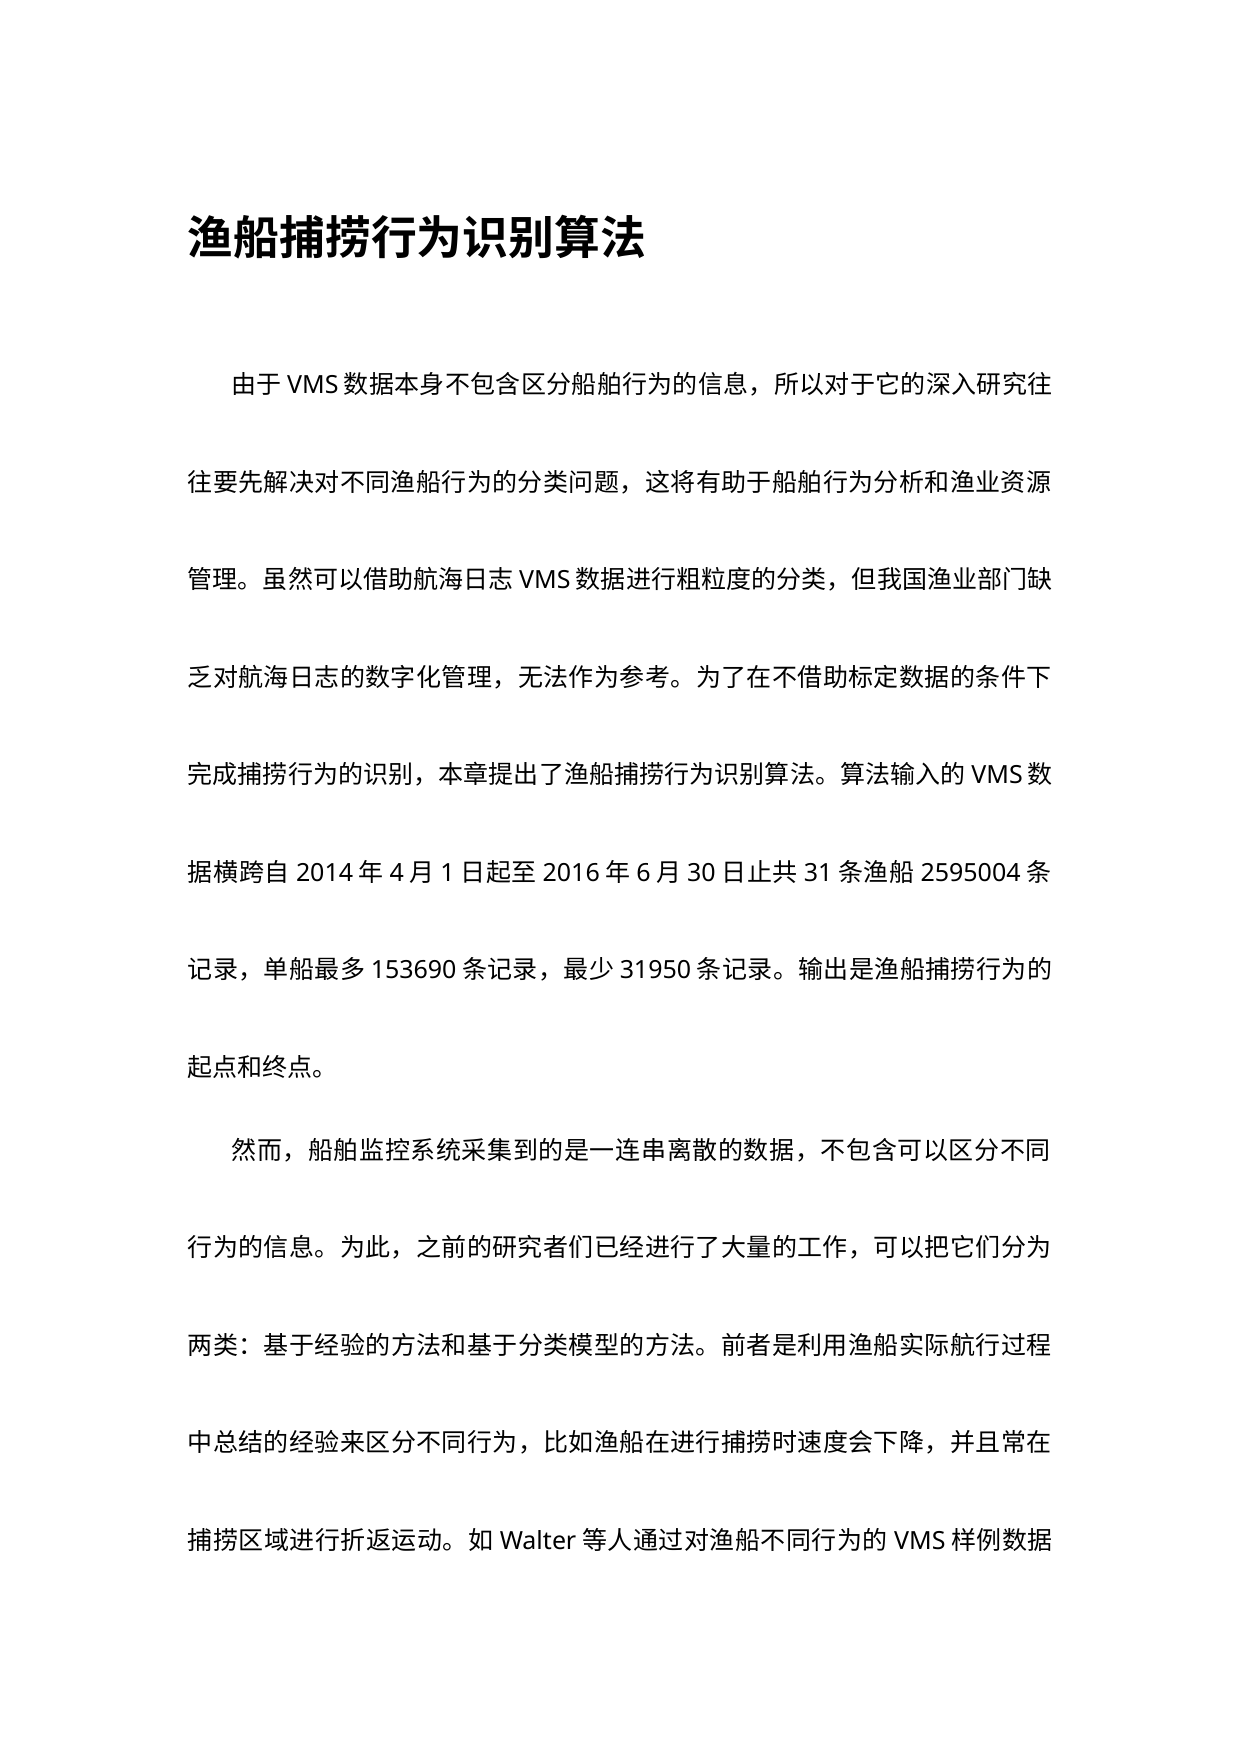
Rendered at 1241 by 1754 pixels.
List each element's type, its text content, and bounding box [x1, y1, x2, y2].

text 由于VMS数据本身不包含区分船舶行为的信息，所以对于它的深入研究往往要先解决对不同渔船行为的分类问题，这将有助于船舶行为分析和渔业资源管理。虽然可以借助航海日志VMS数据进行粗粒度的分类，但我国渔业部门缺乏对航海日志的数字化管理，无法作为参考。为了在不借助标定数据的条件下完成捕捞行为的识别，本章提出了渔船捕捞行为识别算法。算法输入的VMS数据横跨自2014年4月1日起至2016年6月30日止共31条渔船2595004条记录，单船最多153690条记录，最少31950条记录。输出是渔船捕捞行为的起点和终点。 [187, 350, 1053, 1098]
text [187, 1116, 1053, 1571]
subtitle 渔船捕捞行为识别算法 [187, 185, 1053, 283]
